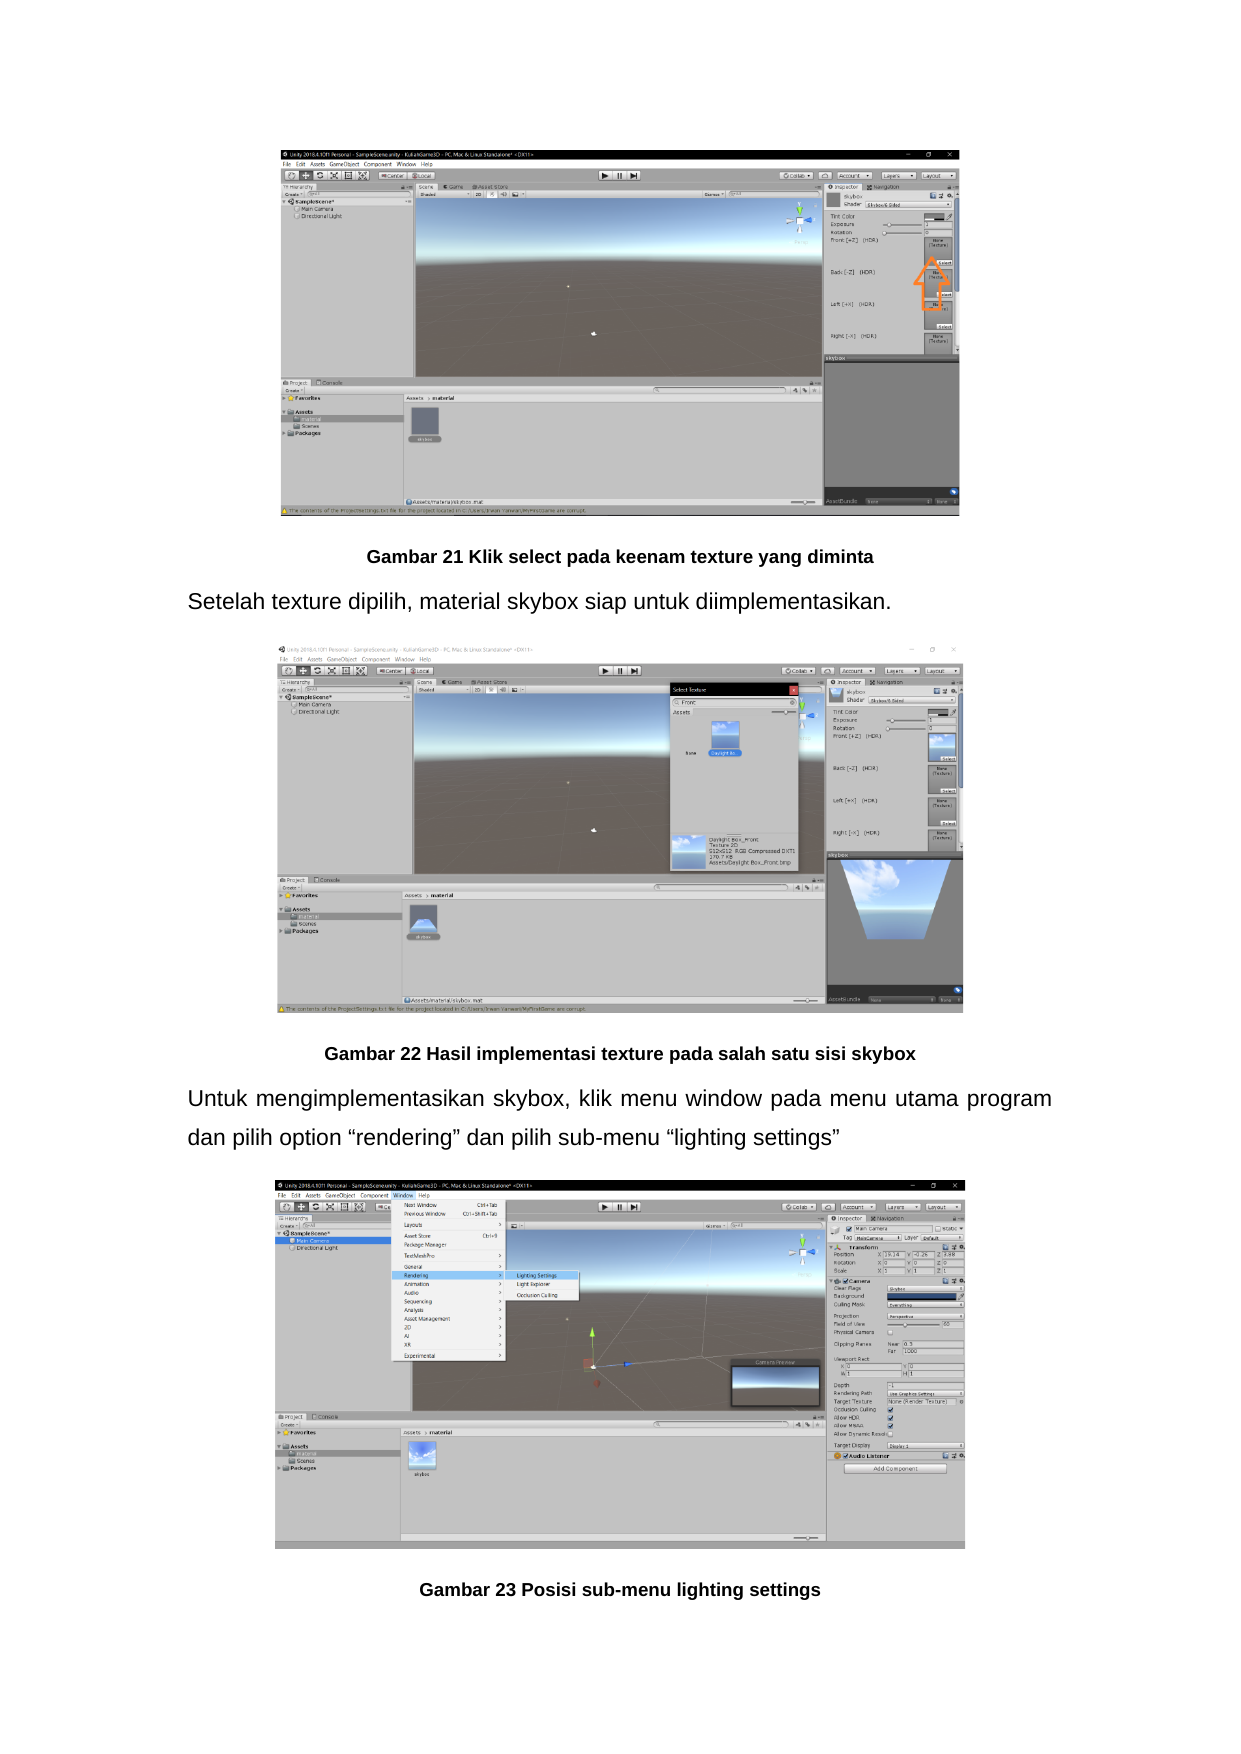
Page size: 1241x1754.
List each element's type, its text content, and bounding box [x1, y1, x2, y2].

picture [277, 644, 964, 1013]
picture [275, 1180, 966, 1549]
text Gambar Posisi sub-menu lighting settings [187, 1579, 1053, 1600]
text Gambar Hasil implementasi texture pada salah satu sisi skybox [187, 1042, 1053, 1064]
text Setelah texture dipilih, material skybox siap untuk diimplementasikan. [187, 588, 1053, 614]
picture [280, 150, 960, 516]
text Gambar Klik select pada keenam texture yang diminta [187, 546, 1053, 567]
text Untuk mengimplementasikan skybox, klik menu window pada menu utama program dan pilih option “rendering” dan pilih sub-menu “lighting settings” [187, 1085, 1053, 1151]
